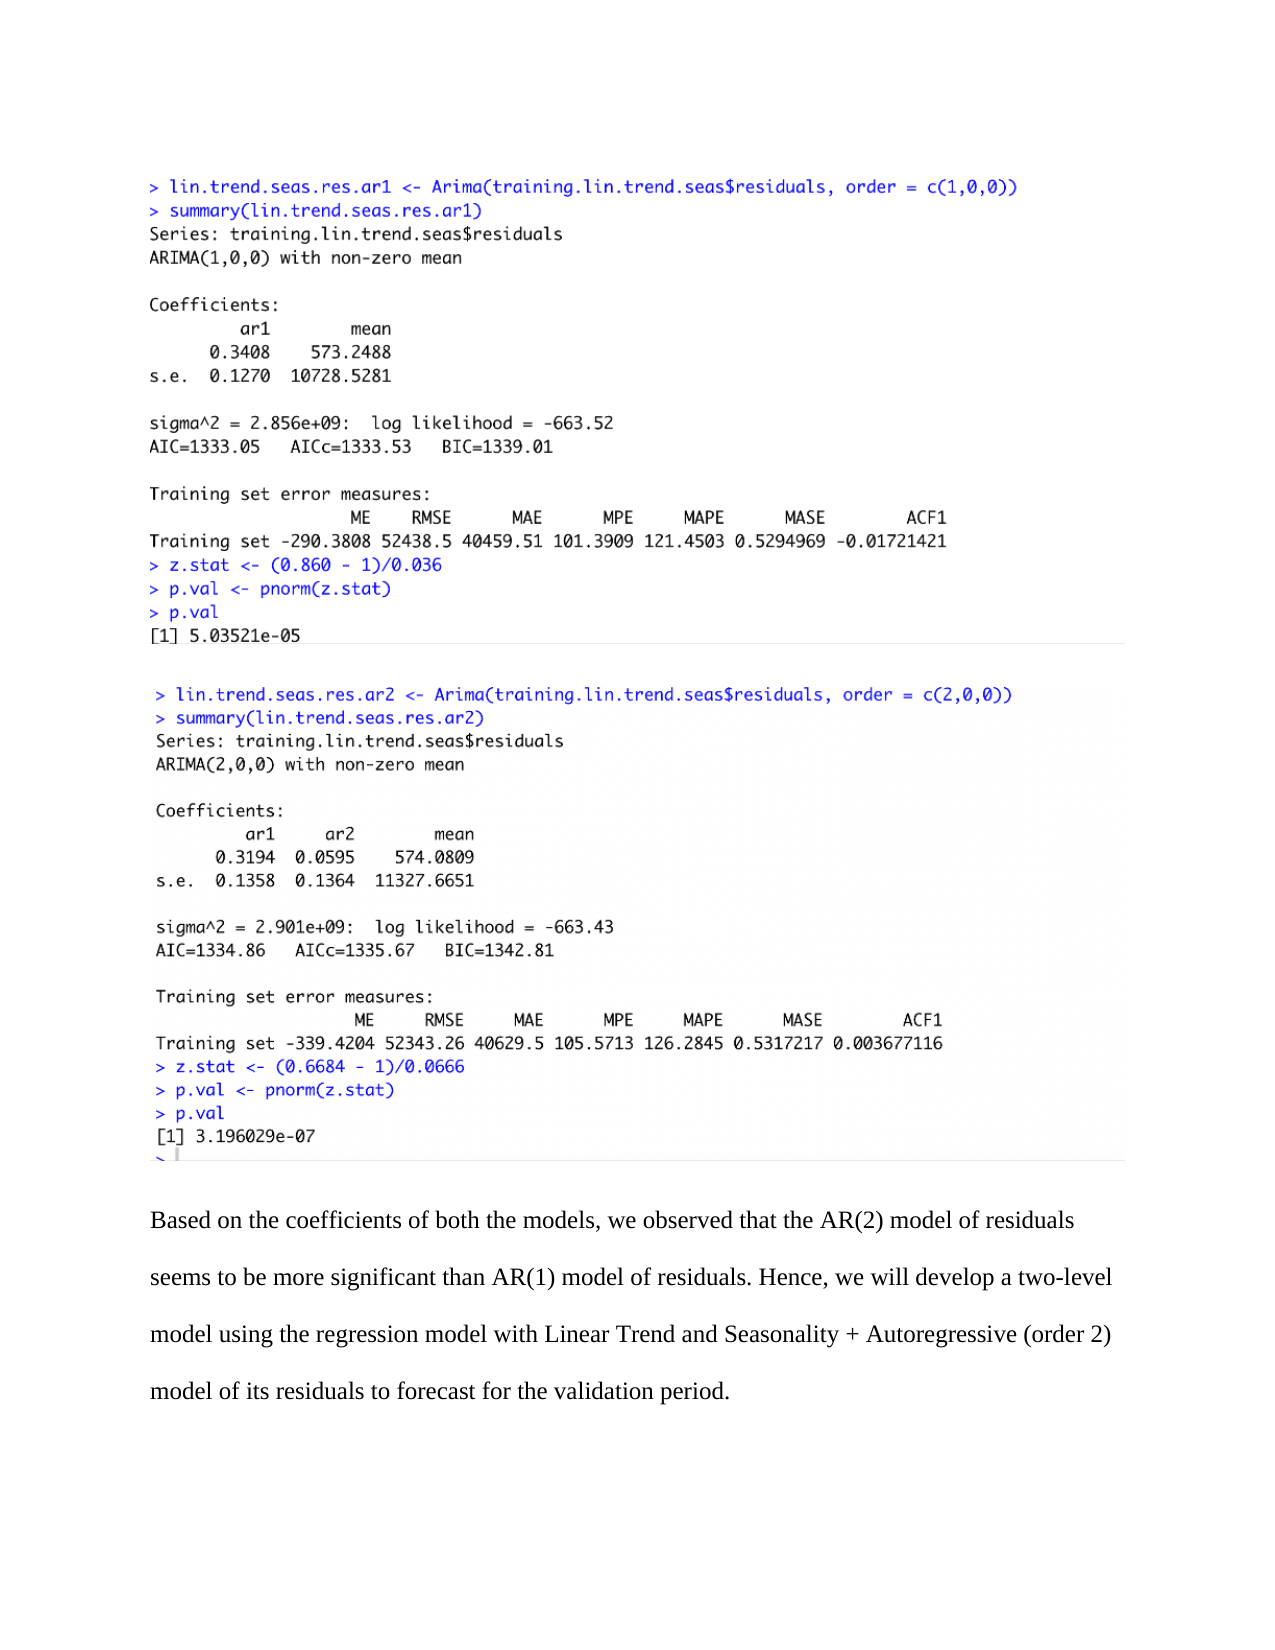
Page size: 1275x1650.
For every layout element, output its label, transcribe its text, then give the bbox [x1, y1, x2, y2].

picture [150, 687, 1125, 1162]
picture [150, 177, 1125, 645]
text Based on the coefficients of both the models, we observed that the AR(2) model of residuals seems to be more significant than AR(1) model of residuals. Hence, we will develop a two-level model using the regression model with Linear Trend and Seasonality + Autoregressive (order 2) model of its residuals to forecast for the validation period. [150, 1205, 1125, 1405]
